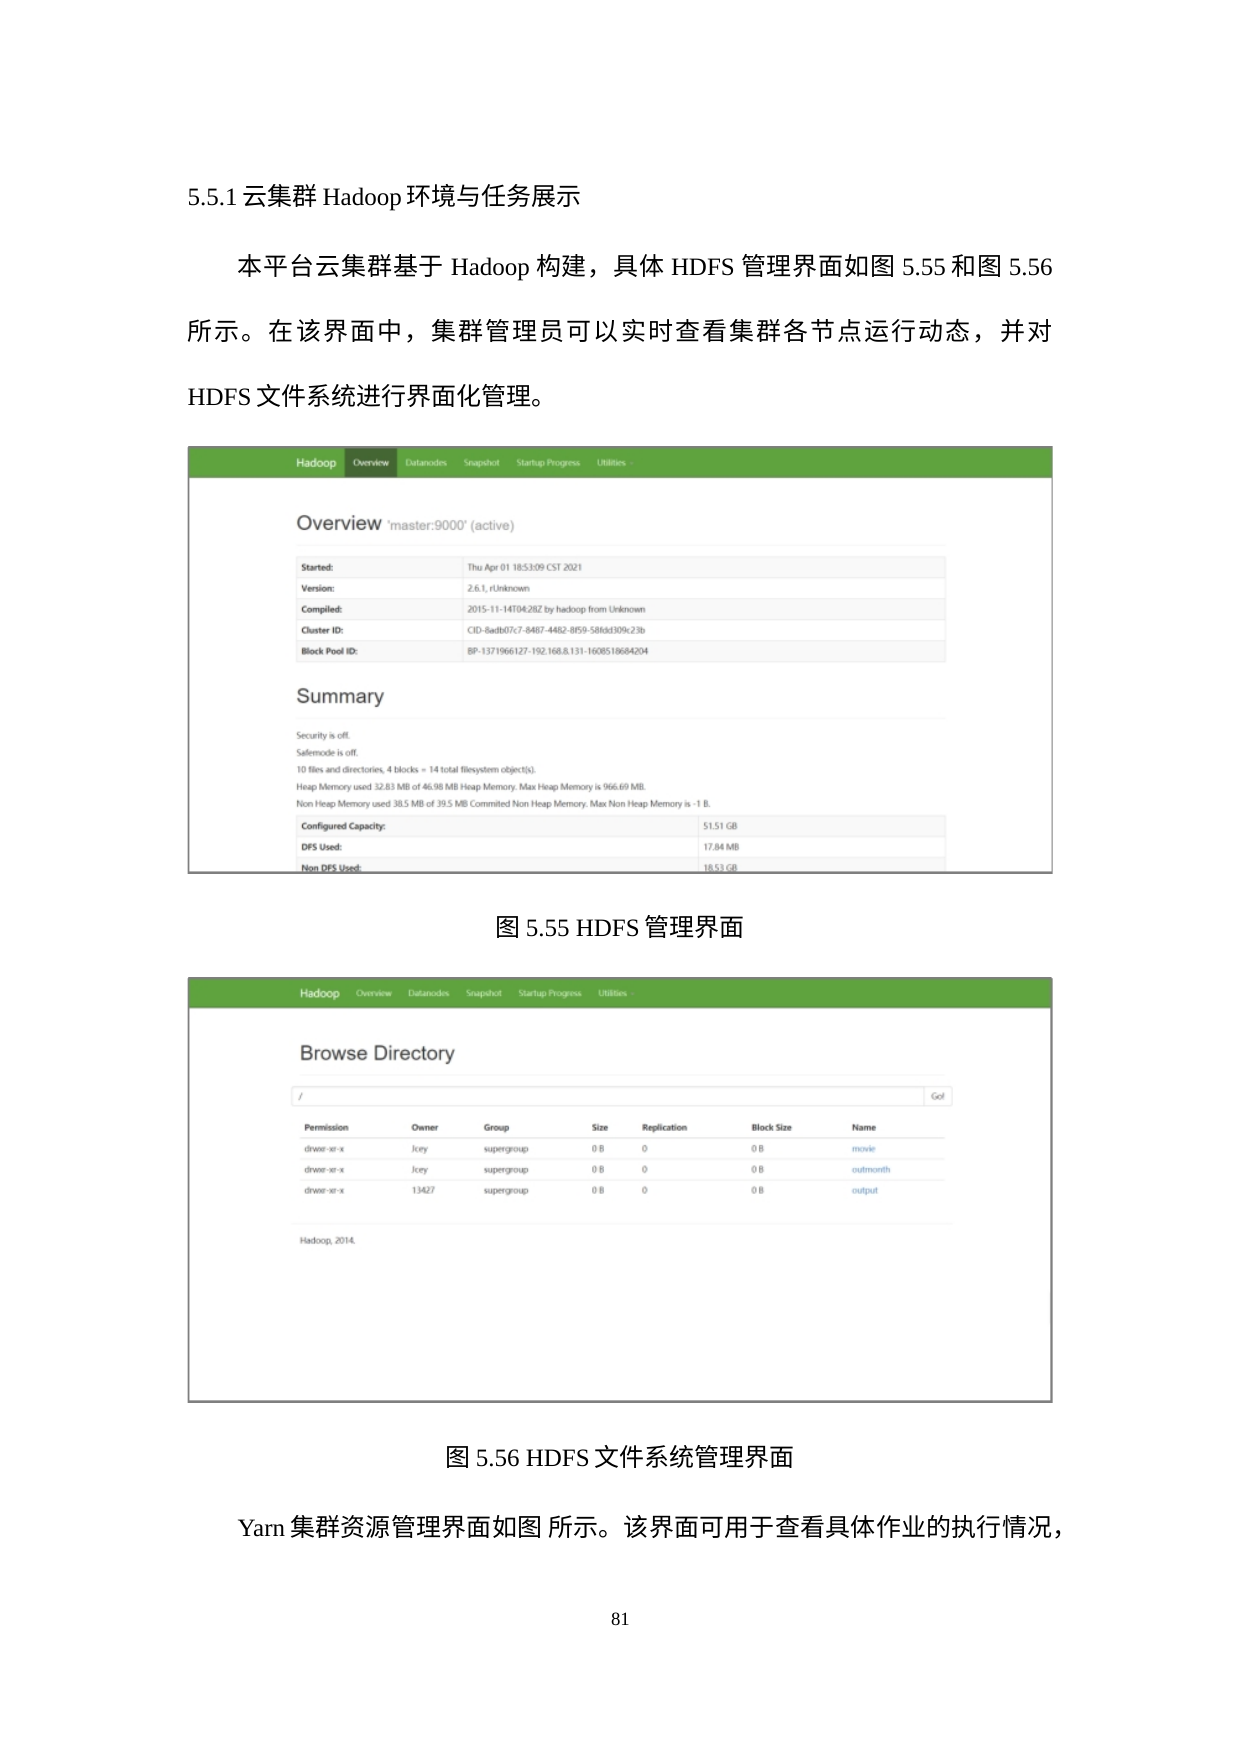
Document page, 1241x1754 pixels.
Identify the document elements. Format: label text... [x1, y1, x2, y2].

text 本平台云集群基于Hadoop构建，具体HDFS管理界面如图5.55和图5.56所示。在该界面中，集群管理员可以实时查看集群各节点运行动态，并对HDFS文件系统进行界面化管理。 [187, 232, 1053, 427]
subtitle 5.5.1云集群Hadoop环境与任务展示 [187, 162, 1053, 227]
text 图5.55 HDFS管理界面 [187, 893, 1053, 958]
picture [187, 446, 1053, 874]
picture [187, 977, 1053, 1403]
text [187, 1493, 1053, 1558]
text 图5.56 HDFS文件系统管理界面 [187, 1423, 1053, 1488]
